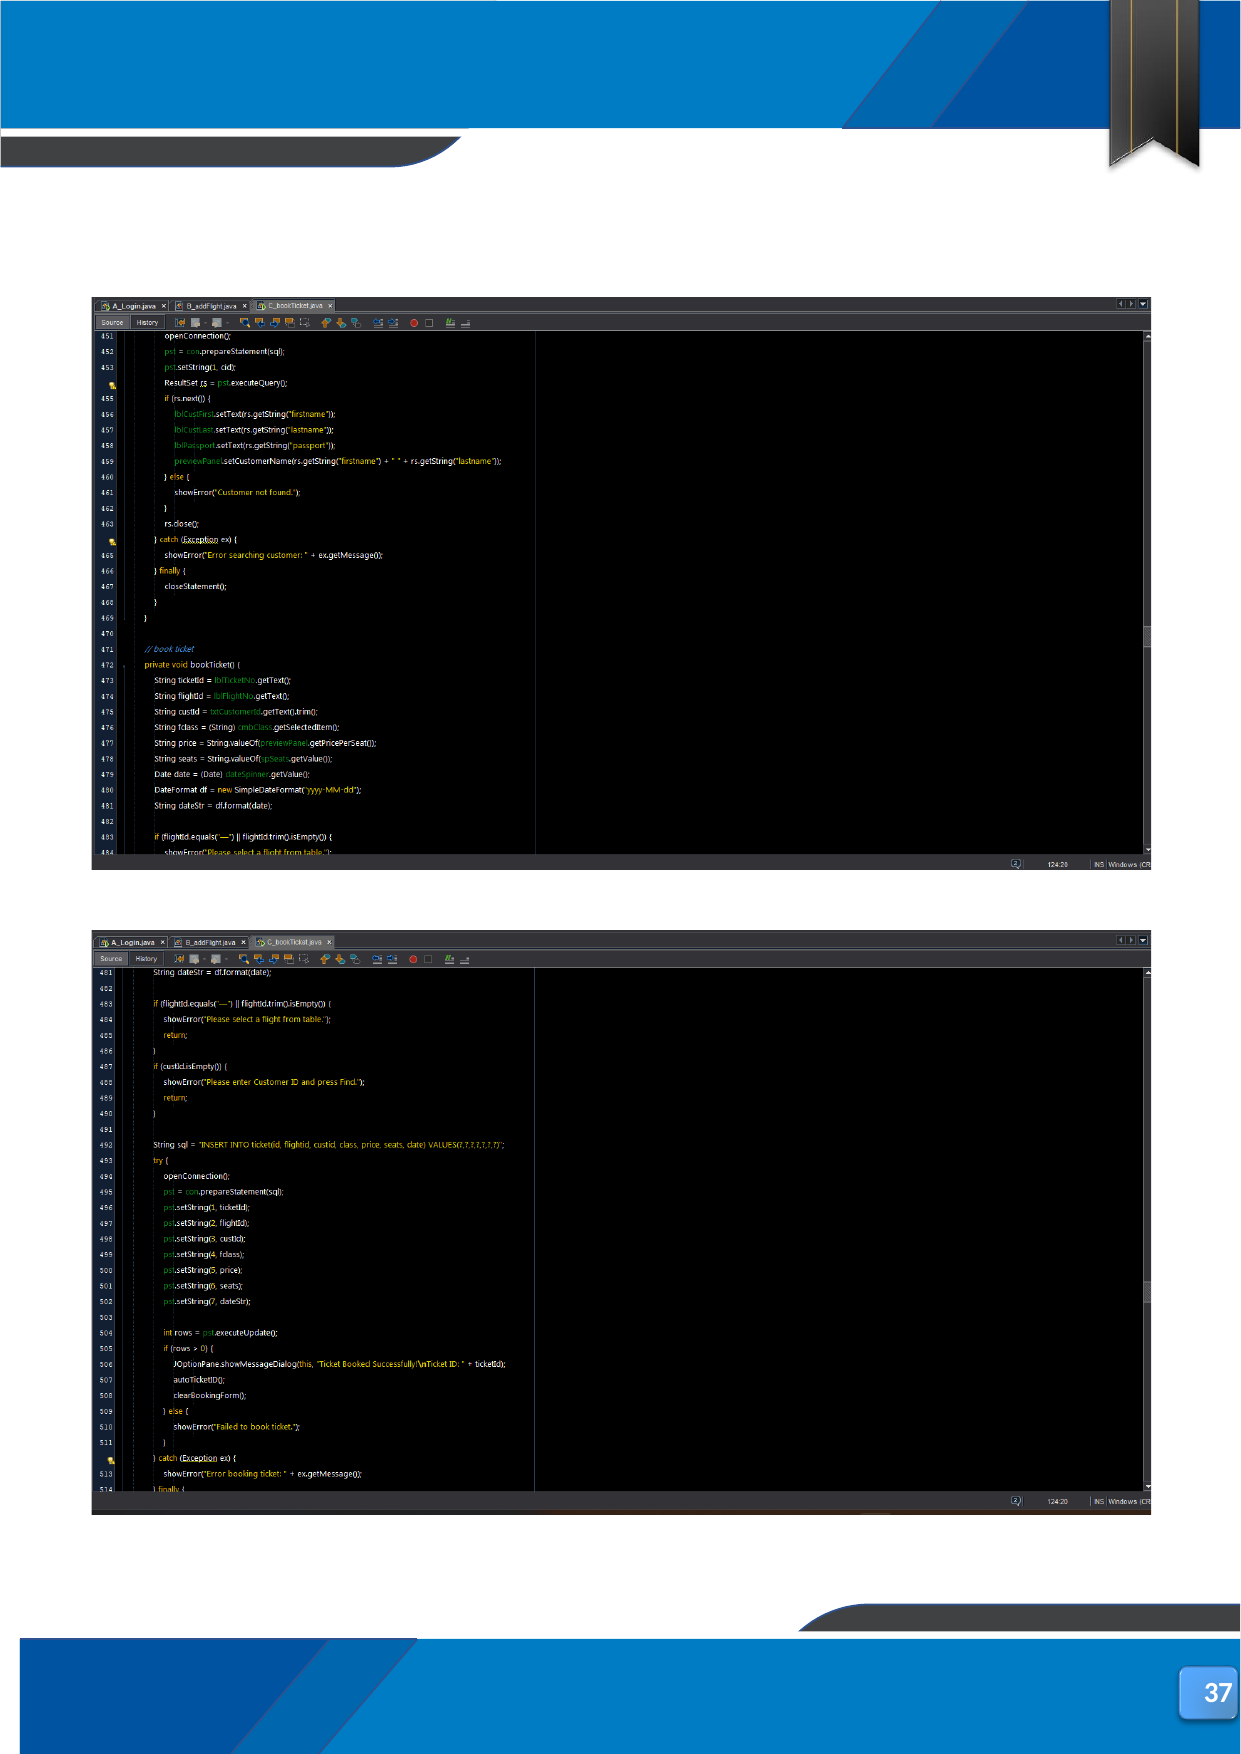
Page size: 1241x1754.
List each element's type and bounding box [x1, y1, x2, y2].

picture [1101, 0, 1207, 179]
picture [1170, 1661, 1241, 1731]
picture [91, 297, 1152, 870]
picture [91, 930, 1152, 1515]
